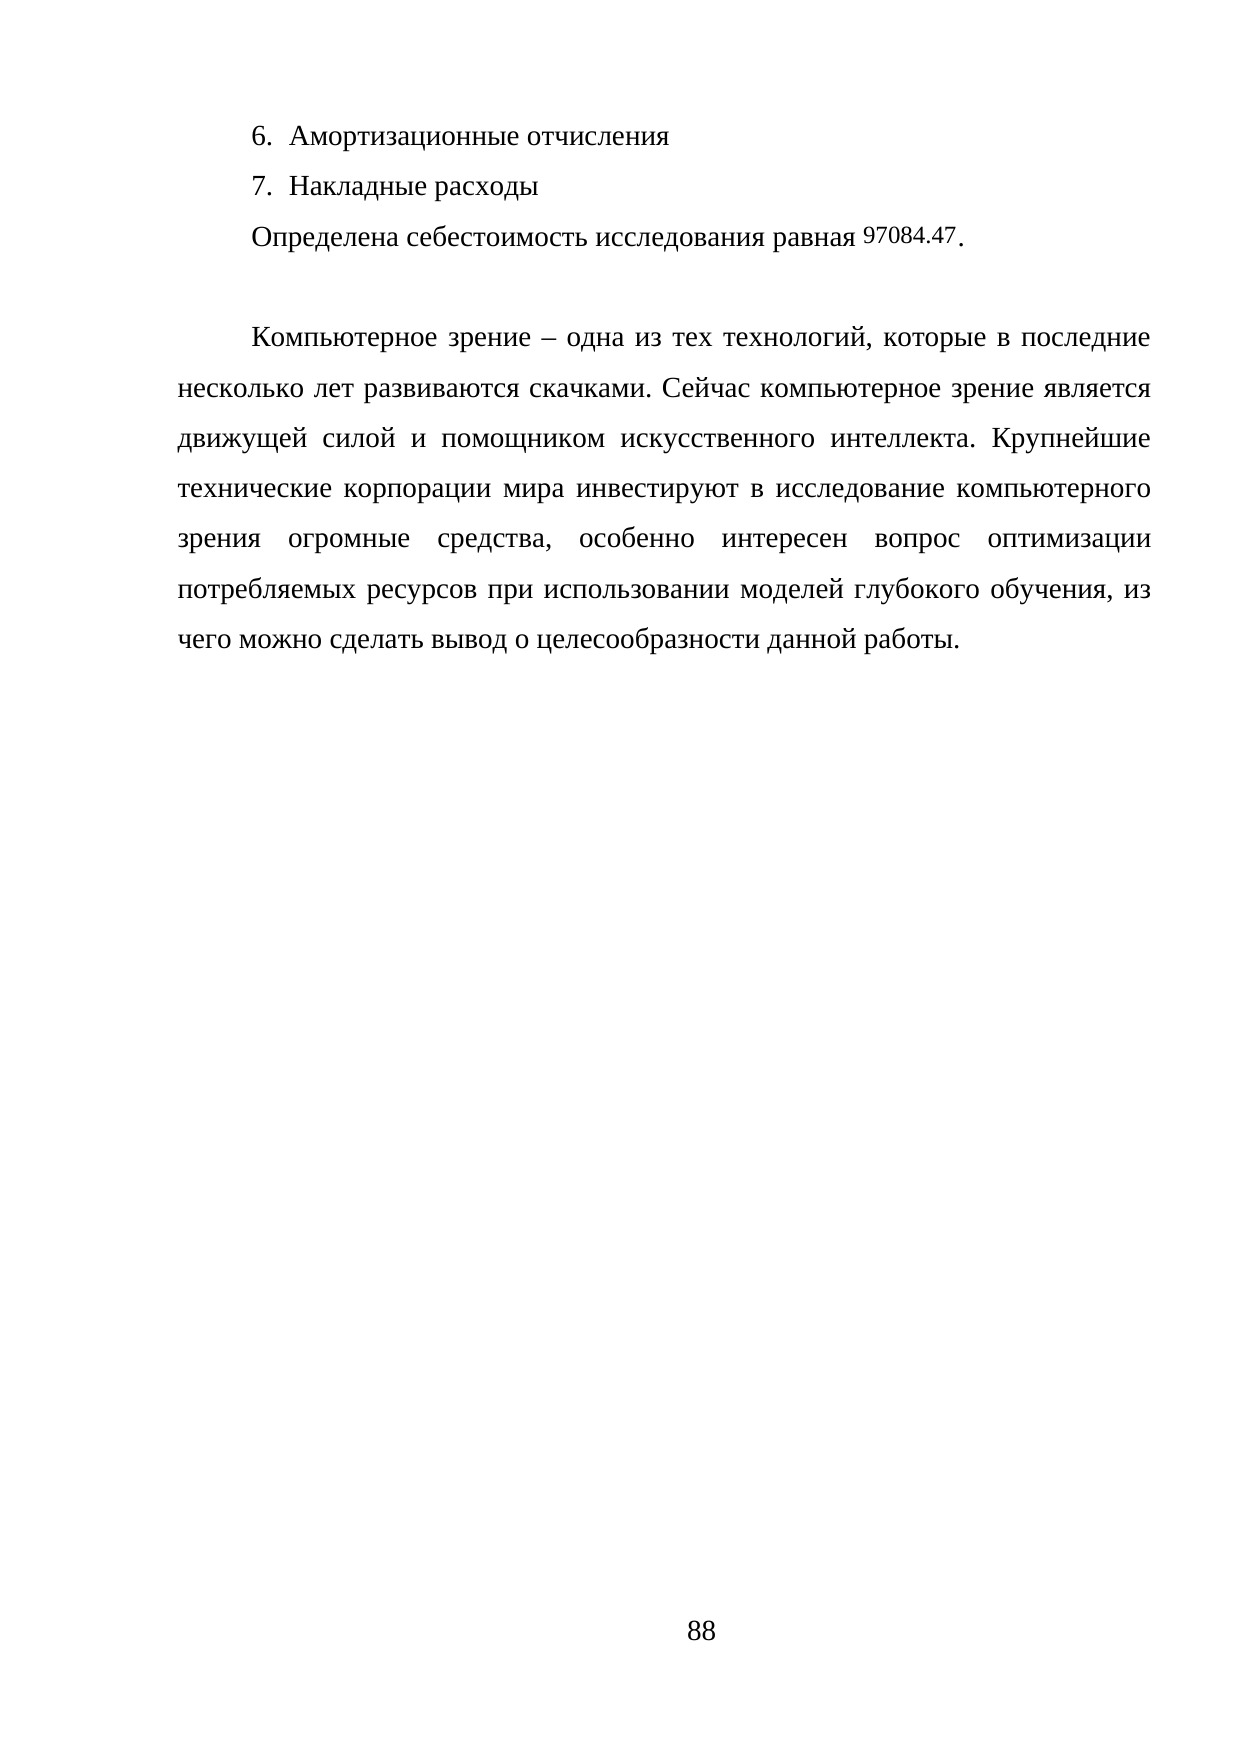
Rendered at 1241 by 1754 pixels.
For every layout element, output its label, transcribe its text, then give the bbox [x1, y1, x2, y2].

list Амортизационные отчисления [251, 118, 1152, 152]
text Определена себестоимость исследования равная . [177, 219, 1152, 252]
list Накладные расходы [251, 168, 1152, 202]
text Компьютерное зрение – одна из тех технологий, которые в последние несколько лет развиваются скачками. Сейчас компьютерное зрение является движущей силой и помощником искусственного интеллекта. Крупнейшие технические корпорации мира инвестируют в исследование компьютерного зрения огромные средства, особенно интересен вопрос оптимизации потребляемых ресурсов при использовании моделей глубокого обучения, из чего можно сделать вывод о целесообразности данной работы. [177, 319, 1152, 655]
